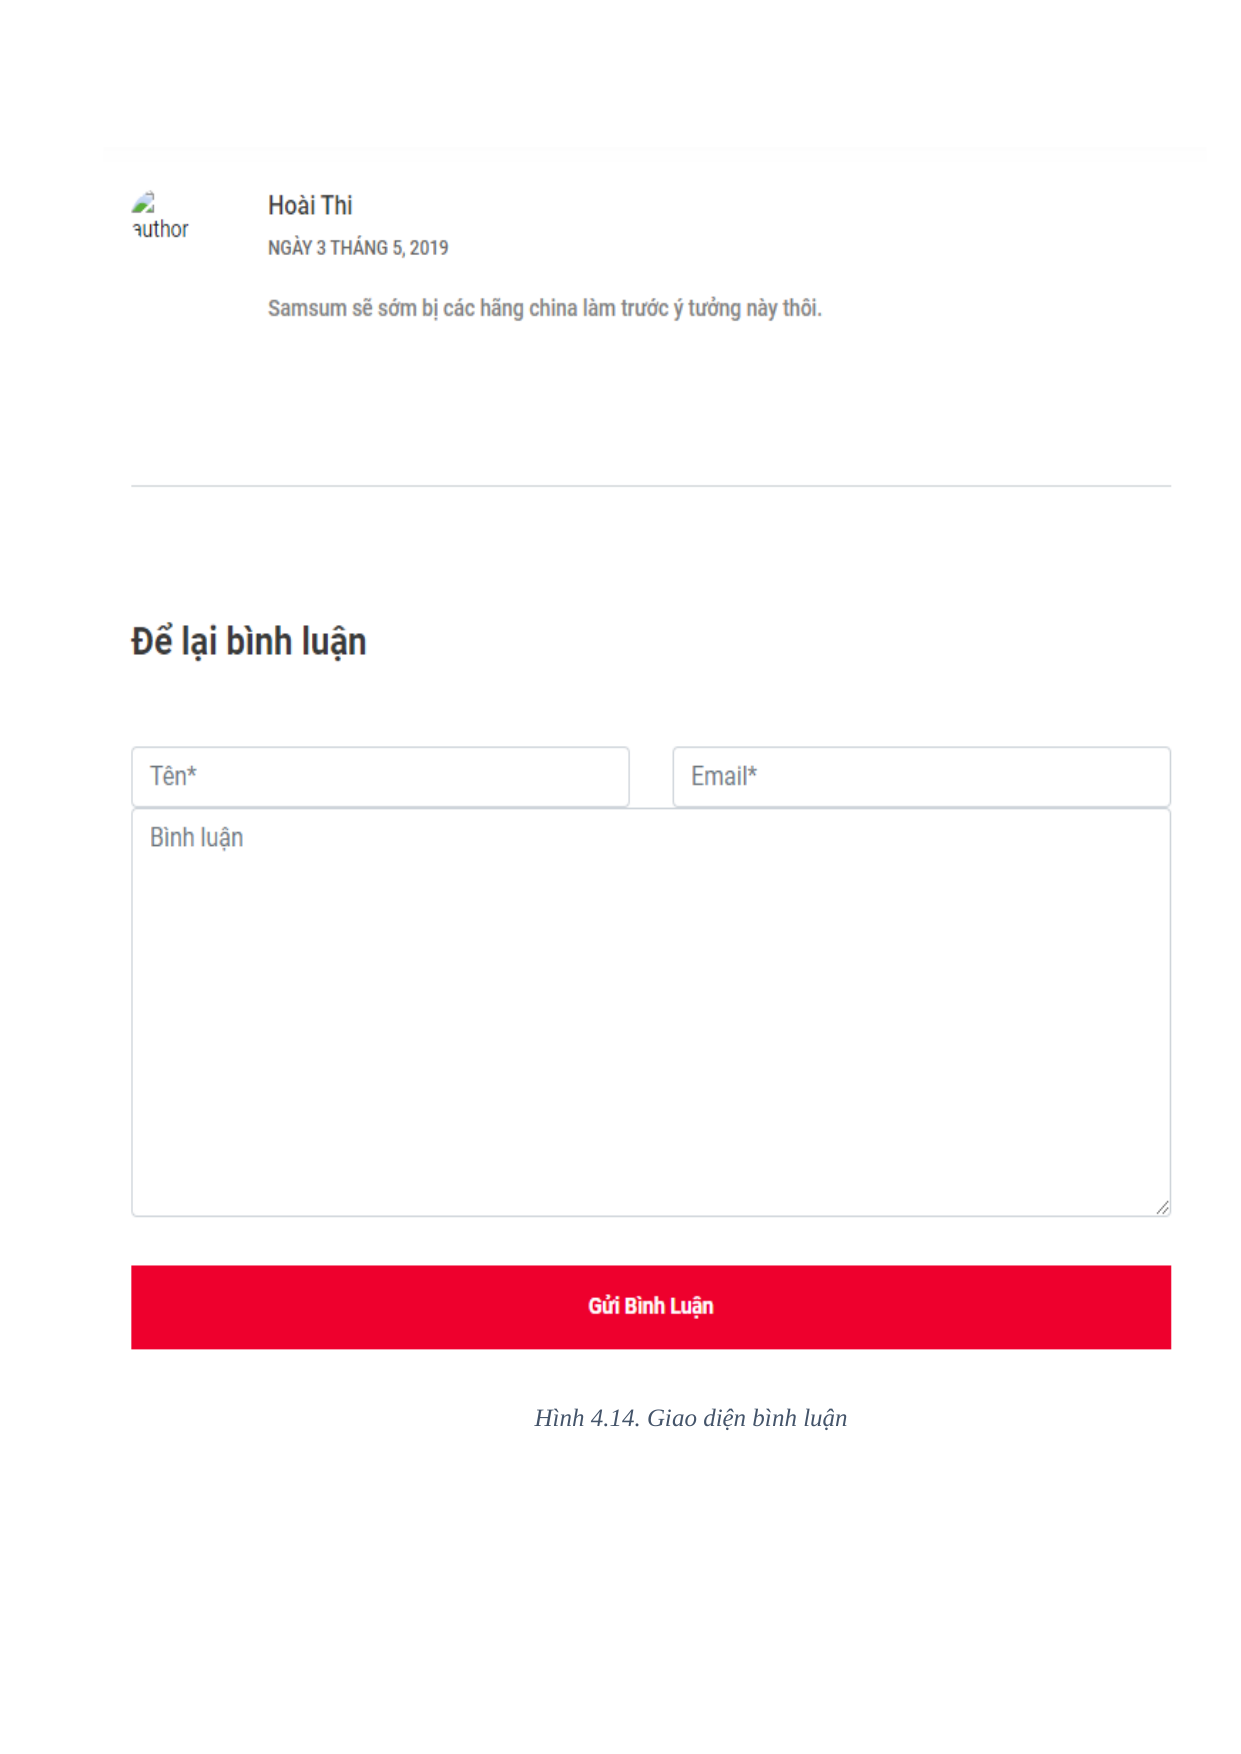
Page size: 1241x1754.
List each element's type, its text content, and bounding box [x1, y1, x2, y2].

text Hình 4.14. Giao diện bình luận [262, 1403, 1122, 1432]
picture [103, 147, 1207, 1377]
